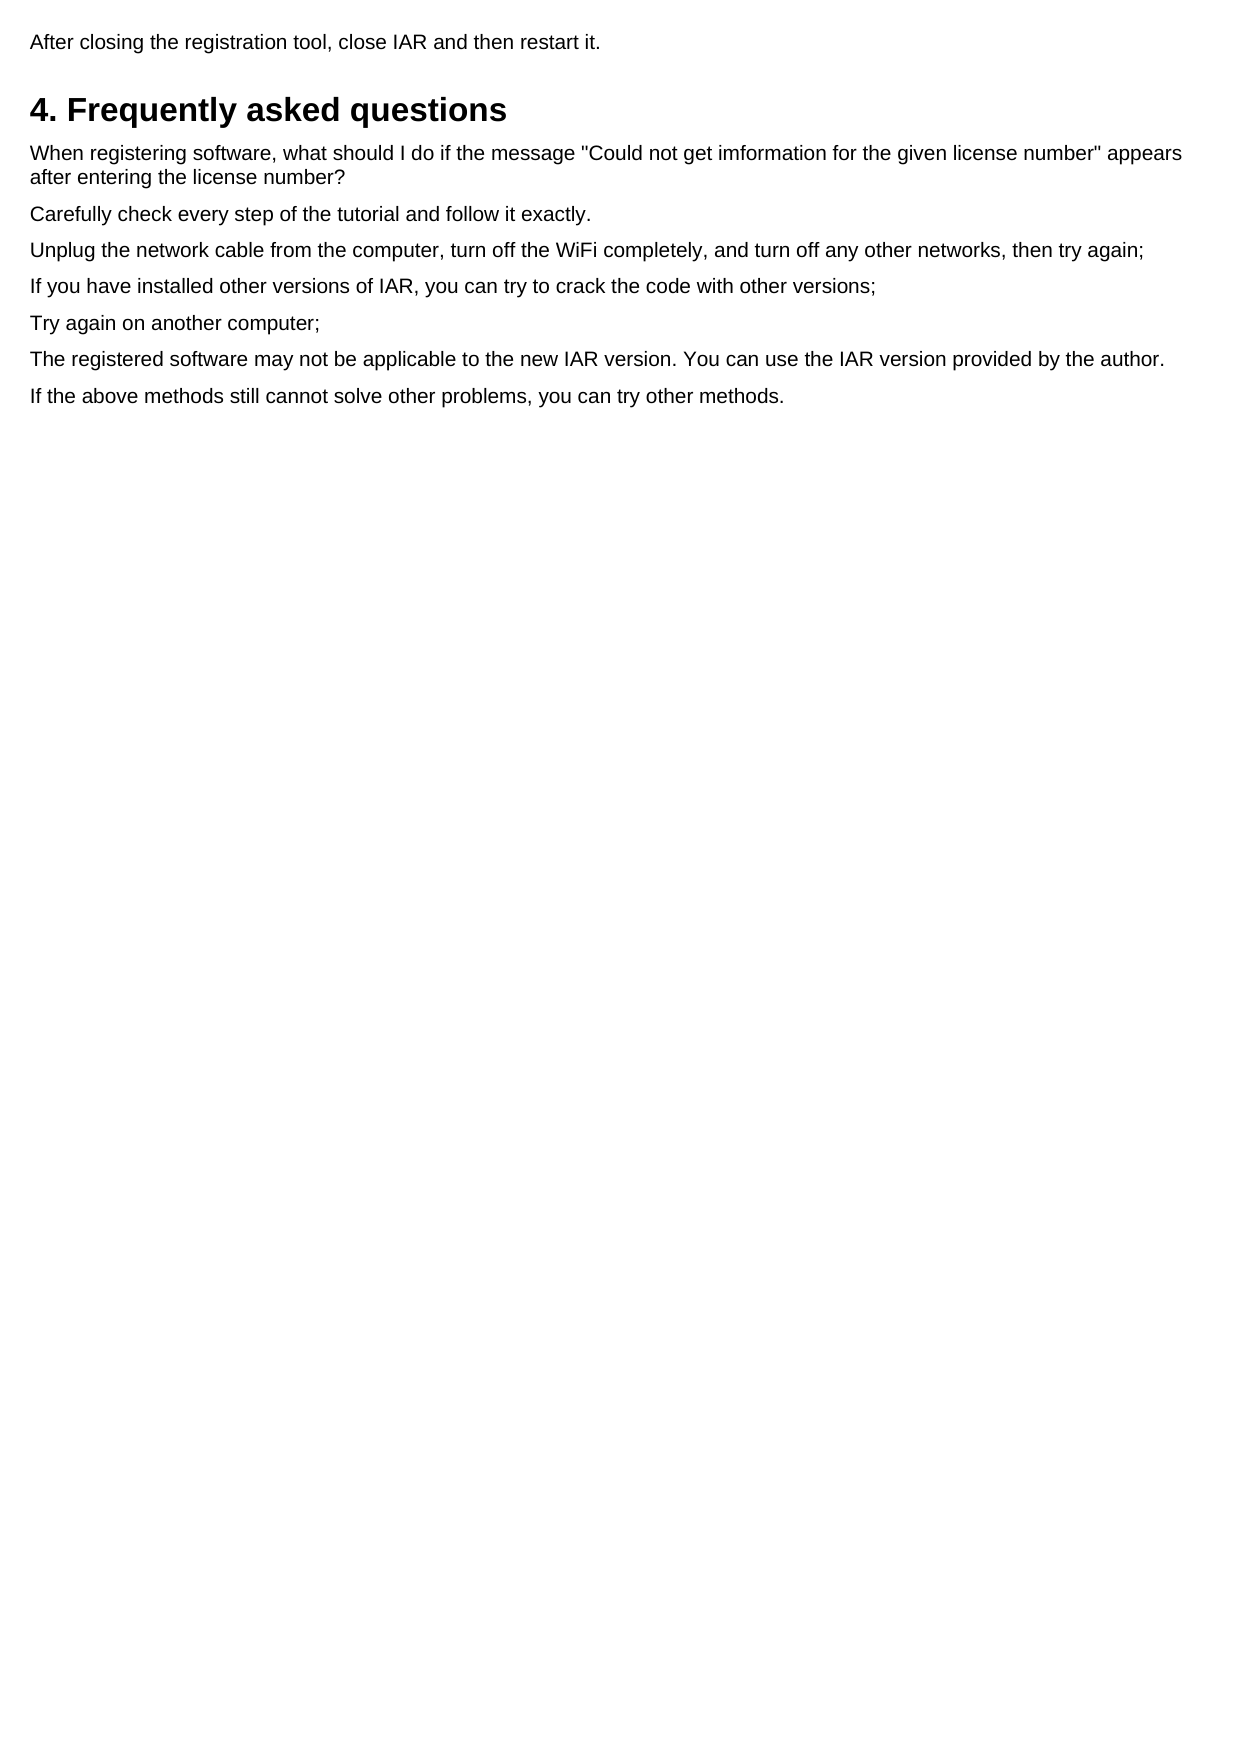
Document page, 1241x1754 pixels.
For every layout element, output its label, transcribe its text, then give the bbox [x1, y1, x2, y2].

text Try again on another computer; [29, 311, 1211, 335]
text The registered software may not be applicable to the new IAR version. You can use the IAR version provided by the author. [29, 347, 1211, 371]
text Carefully check every step of the tutorial and follow it exactly. [29, 201, 1211, 225]
text If you have installed other versions of IAR, you can try to crack the code with other versions; [29, 274, 1211, 298]
text 4. Frequently asked questions [29, 66, 1211, 128]
text When registering software, what should I do if the message "Could not get imformation for the given license number" appears after entering the license number? [29, 141, 1211, 189]
text Unplug the network cable from the computer, turn off the WiFi completely, and turn off any other networks, then try again; [29, 238, 1211, 262]
text After closing the registration tool, close IAR and then restart it. [29, 29, 1211, 53]
text If the above methods still cannot solve other problems, you can try other methods. [29, 384, 1211, 408]
